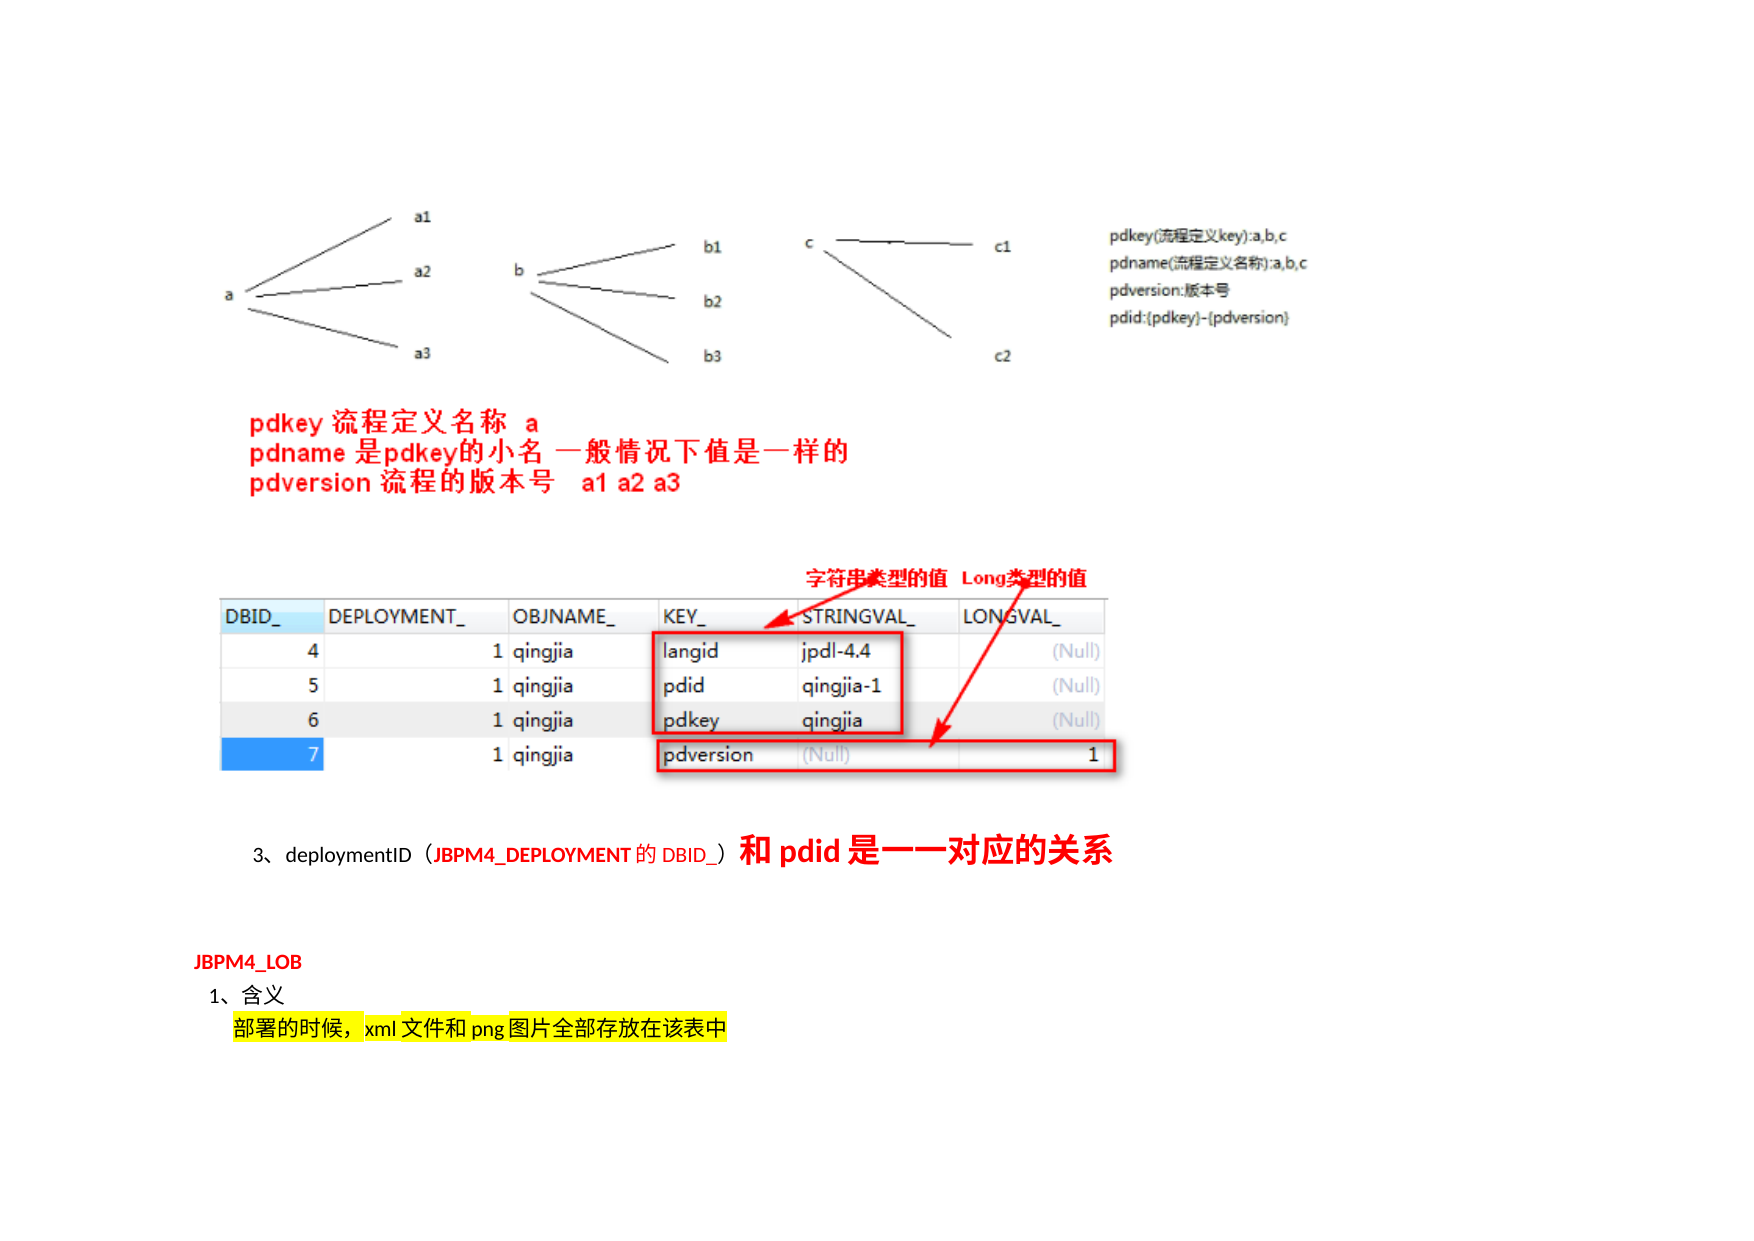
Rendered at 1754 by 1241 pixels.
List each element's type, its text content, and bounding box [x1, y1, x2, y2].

list 部署的时候，xml文件和png图片全部存放在该表中 [150, 1010, 1704, 1043]
list JBPM4_LOB [150, 945, 1704, 978]
list 1、含义 [150, 978, 1704, 1010]
picture [209, 203, 1327, 517]
picture [219, 531, 1143, 807]
list 3、deploymentID（JBPM4_DEPLOYMENT的DBID_）和pdid是一一对应的关系 [150, 815, 1704, 880]
